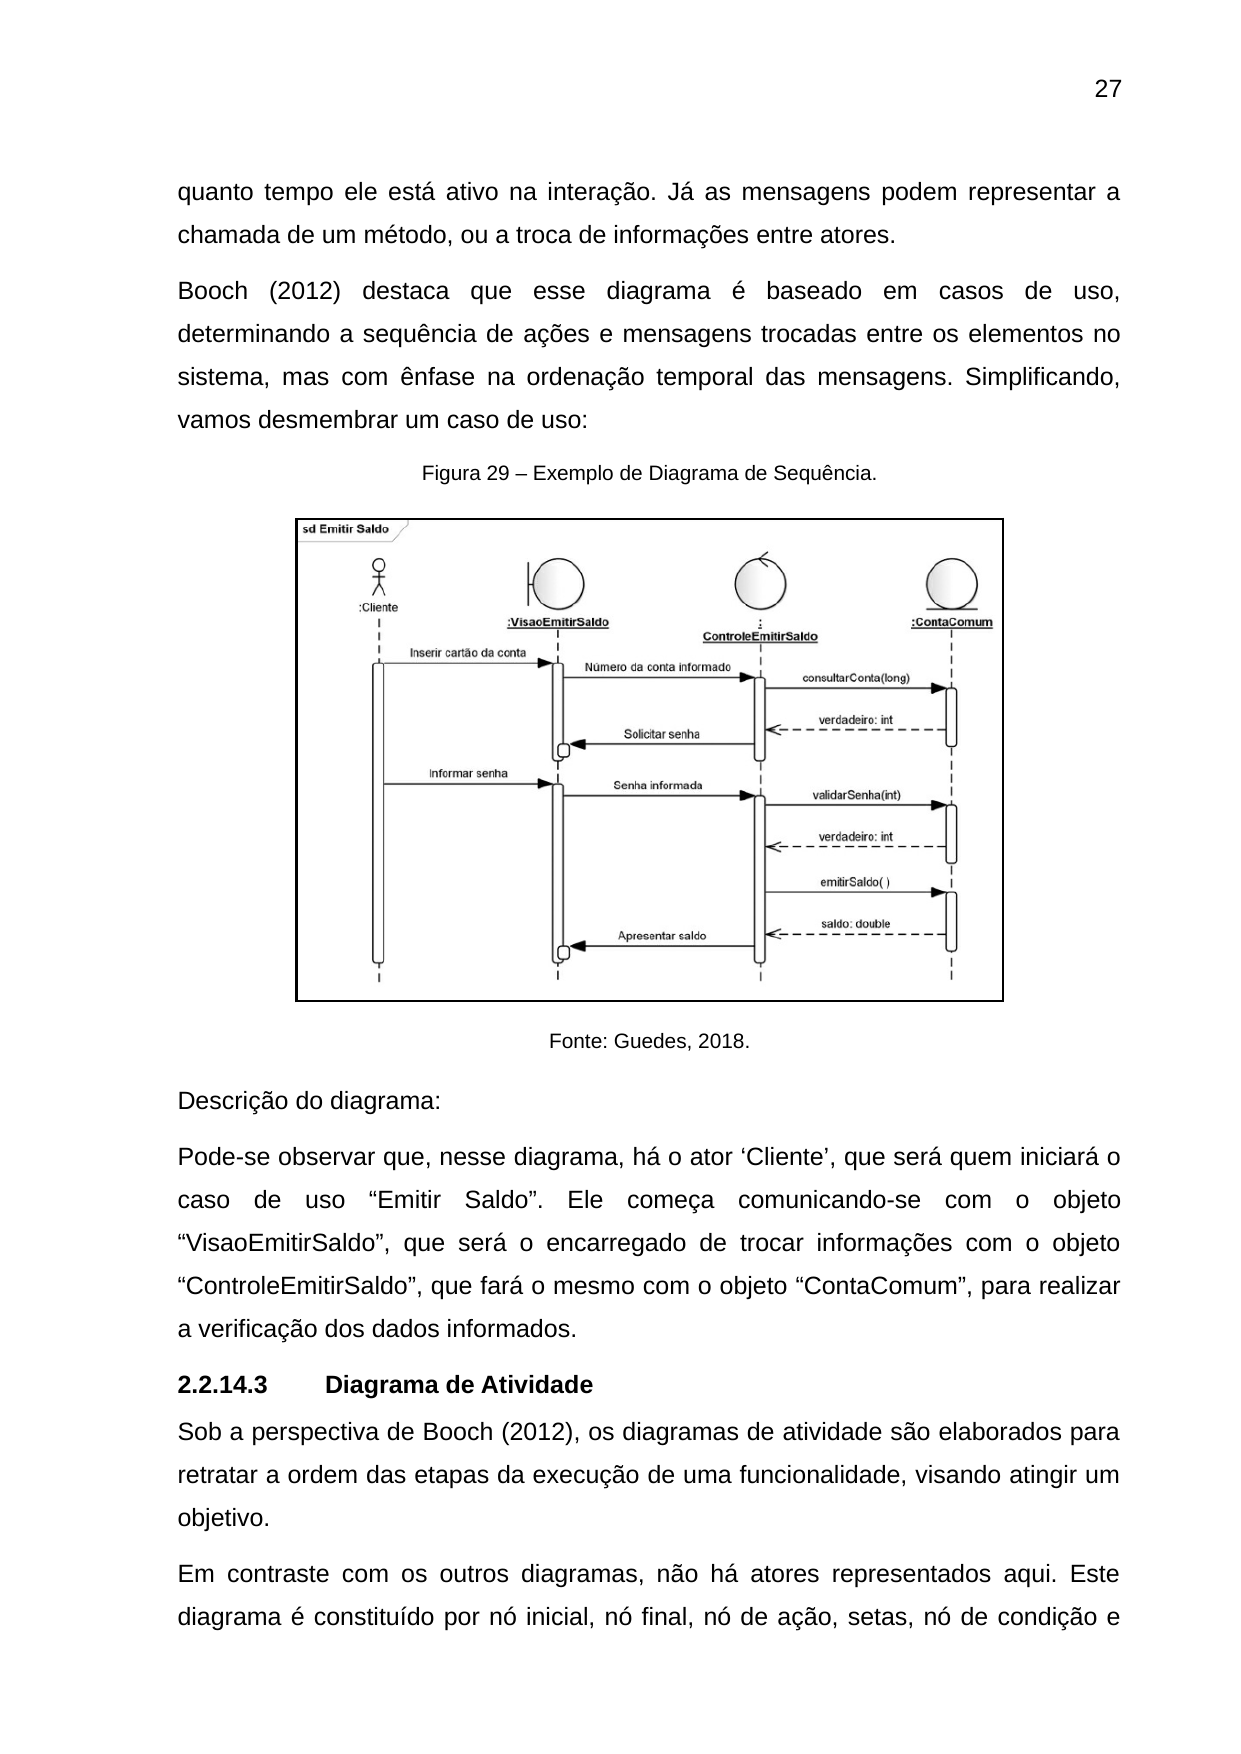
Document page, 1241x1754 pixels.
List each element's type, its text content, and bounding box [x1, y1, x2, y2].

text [177, 177, 1122, 249]
text Pode-se observar que, nesse diagrama, há o ator ‘Cliente’, que será quem iniciará o caso de uso “Emitir Saldo”. Ele começa comunicando-se com o objeto “VisaoEmitirSaldo”, que será o encarregado de trocar informações com o objeto “ControleEmitirSaldo”, que fará o mesmo com o objeto “ContaComum”, para realizar a verificação dos dados informados. [177, 1142, 1122, 1343]
text Fonte: Guedes, 2018. [177, 1029, 1122, 1053]
subtitle Diagrama de Atividade [177, 1370, 1122, 1398]
text Sob a perspectiva de Booch (2012), os diagramas de atividade são elaborados para retratar a ordem das etapas da execução de uma funcionalidade, visando atingir um objetivo. [177, 1417, 1122, 1532]
picture [298, 520, 1002, 1000]
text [177, 1559, 1122, 1631]
text Descrição do diagrama: [177, 1086, 1122, 1115]
text Booch (2012) destaca que esse diagrama é baseado em casos de uso, determinando a sequência de ações e mensagens trocadas entre os elementos no sistema, mas com ênfase na ordenação temporal das mensagens. Simplificando, vamos desmembrar um caso de uso: [177, 276, 1122, 434]
